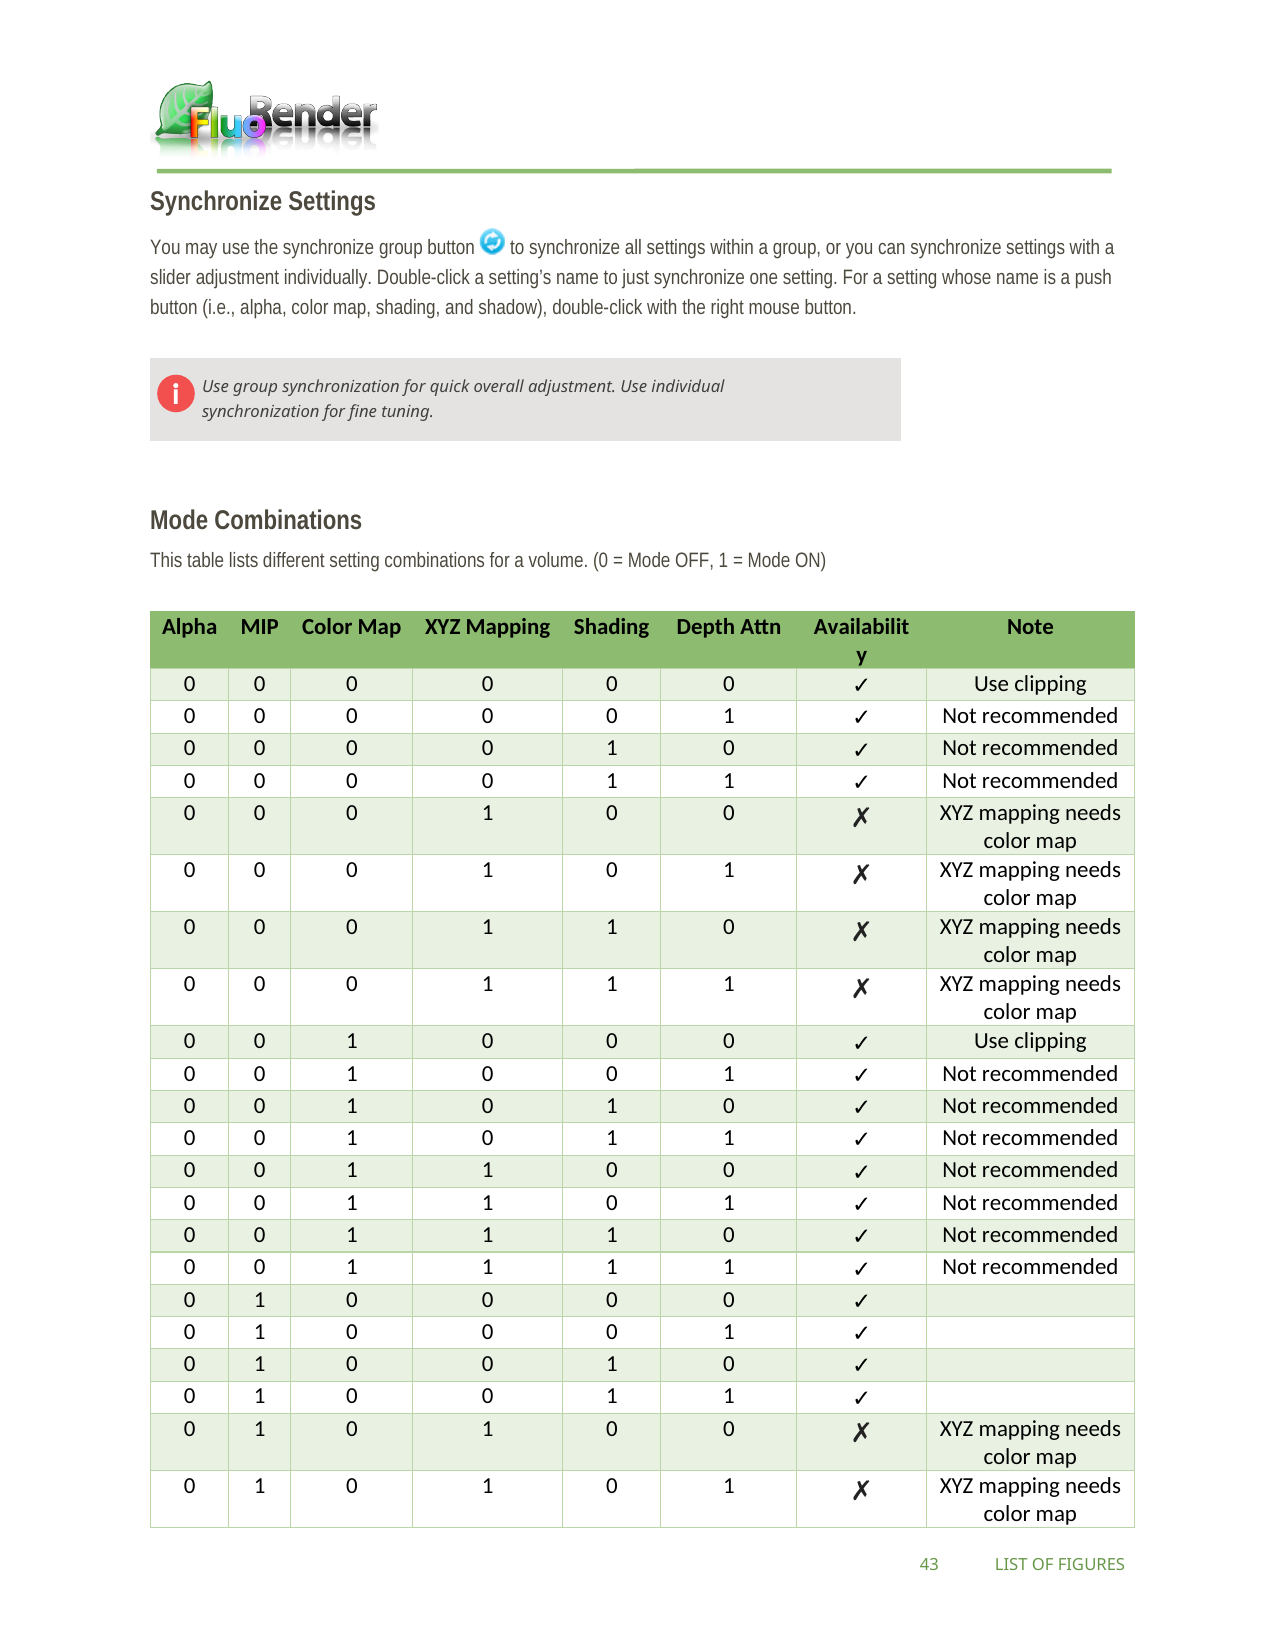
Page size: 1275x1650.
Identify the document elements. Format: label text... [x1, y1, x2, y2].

table_cell [927, 1285, 1134, 1316]
table_cell ✗ [797, 855, 926, 911]
table_cell 0 [661, 798, 796, 854]
table_cell ✗ [797, 912, 926, 968]
table_cell 0 [151, 1123, 228, 1154]
table_cell 0 [563, 855, 660, 911]
table_cell 0 [413, 1123, 562, 1154]
table_cell 0 [151, 1471, 228, 1527]
table_cell ✓ [797, 1123, 926, 1154]
table_cell 0 [563, 1188, 660, 1219]
table_cell 0 [291, 734, 412, 765]
table_cell ✓ [797, 1220, 926, 1251]
table_cell 0 [563, 1317, 660, 1348]
table_cell 0 [413, 1091, 562, 1122]
table_cell XYZ mapping needs color map [927, 969, 1134, 1025]
table_cell 0 [291, 1285, 412, 1316]
table_cell 1 [413, 1414, 562, 1470]
table_cell 0 [291, 855, 412, 911]
table_cell 0 [151, 1156, 228, 1187]
table_cell 0 [661, 1156, 796, 1187]
table_cell 1 [229, 1471, 290, 1527]
table_cell 0 [229, 1059, 290, 1090]
table_cell ✓ [797, 701, 926, 732]
table_cell ✓ [797, 1156, 926, 1187]
table_cell 0 [661, 1349, 796, 1381]
table_cell 1 [563, 1382, 660, 1413]
table_cell 0 [151, 1091, 228, 1122]
table_cell Not recommended [927, 701, 1134, 732]
table_cell 0 [563, 1059, 660, 1090]
table_cell XYZ mapping needs color map [927, 798, 1134, 854]
table_cell 0 [291, 912, 412, 968]
table_cell 1 [229, 1349, 290, 1381]
table_cell 1 [291, 1123, 412, 1154]
table_cell 1 [661, 701, 796, 732]
table_cell XYZ mapping needs color map [927, 1471, 1134, 1527]
table_cell 0 [151, 1253, 228, 1284]
table_cell 1 [229, 1285, 290, 1316]
table_cell ✓ [797, 1382, 926, 1413]
picture [150, 75, 379, 162]
table_cell Not recommended [927, 734, 1134, 765]
table_cell 0 [151, 1317, 228, 1348]
table_cell 0 [563, 1026, 660, 1058]
table_cell 0 [661, 669, 796, 700]
table_header [150, 358, 202, 441]
table_cell 1 [229, 1382, 290, 1413]
table_cell 0 [229, 1253, 290, 1284]
text You may use the synchronize group button to synchronize all settings within a group, or you can synchronize settings with a slider adjustment individually. Double-click a setting’s name to just synchronize one setting. For a setting whose name is a push button (i.e., alpha, color map, shading, and shadow), double-click with the right mouse button. [150, 229, 1125, 319]
table_cell 1 [661, 766, 796, 797]
table_cell 1 [413, 1220, 562, 1251]
table_cell Not recommended [927, 1188, 1134, 1219]
table_cell ✓ [797, 1317, 926, 1348]
table_cell ✗ [797, 1471, 926, 1527]
table_cell 1 [563, 1091, 660, 1122]
table_cell 1 [291, 1188, 412, 1219]
table_cell Use clipping [927, 1026, 1134, 1058]
table_cell 0 [229, 1026, 290, 1058]
table_cell 0 [413, 1349, 562, 1381]
table_cell 0 [413, 1317, 562, 1348]
table_cell 0 [229, 1220, 290, 1251]
table_cell 0 [151, 798, 228, 854]
table_cell ✓ [797, 669, 926, 700]
table_cell 0 [291, 701, 412, 732]
table_cell 0 [151, 1220, 228, 1251]
table_cell 1 [291, 1026, 412, 1058]
table_cell 1 [661, 1059, 796, 1090]
table_cell XYZ mapping needs color map [927, 912, 1134, 968]
table_cell 1 [661, 1188, 796, 1219]
table_cell 0 [151, 766, 228, 797]
table_cell 1 [661, 1317, 796, 1348]
table_cell 0 [291, 1317, 412, 1348]
table_cell 1 [661, 1382, 796, 1413]
table_cell ✓ [797, 1059, 926, 1090]
table_cell 0 [563, 1285, 660, 1316]
table_cell XYZ mapping needs color map [927, 855, 1134, 911]
table_cell 0 [413, 1059, 562, 1090]
table_header Use group synchronization for quick overall adjustment. Use individual synchronization for fine tuning. [202, 358, 901, 441]
table_cell 0 [661, 1091, 796, 1122]
table_cell 1 [563, 1123, 660, 1154]
table_cell 0 [151, 701, 228, 732]
table_cell 0 [229, 912, 290, 968]
table_cell 0 [563, 1471, 660, 1527]
subtitle Mode Combinations [150, 504, 1125, 535]
table_cell Not recommended [927, 1253, 1134, 1284]
table_cell 0 [291, 1471, 412, 1527]
table_cell 1 [563, 1253, 660, 1284]
table_cell 1 [563, 766, 660, 797]
table_cell ✓ [797, 766, 926, 797]
table_cell 0 [151, 1188, 228, 1219]
table_cell 0 [151, 855, 228, 911]
table_cell 0 [229, 701, 290, 732]
table_cell XYZ mapping needs color map [927, 1414, 1134, 1470]
table_cell ✓ [797, 734, 926, 765]
table_cell 1 [661, 855, 796, 911]
table_header XYZ Mapping [413, 612, 562, 668]
table_header Depth Attn [661, 612, 796, 668]
table_cell 0 [563, 701, 660, 732]
table_cell 0 [229, 1091, 290, 1122]
table_cell 0 [151, 912, 228, 968]
table_cell 0 [413, 734, 562, 765]
table_cell 0 [151, 969, 228, 1025]
table_cell 0 [413, 1026, 562, 1058]
table_cell 0 [661, 1220, 796, 1251]
table_cell 1 [229, 1414, 290, 1470]
table_cell 1 [291, 1059, 412, 1090]
table_cell 0 [563, 1414, 660, 1470]
table_cell 0 [563, 669, 660, 700]
table_cell [927, 1349, 1134, 1381]
table_cell 1 [413, 912, 562, 968]
table_cell 1 [291, 1220, 412, 1251]
table_cell 0 [151, 1059, 228, 1090]
table_cell Not recommended [927, 1123, 1134, 1154]
table_header Note [927, 612, 1134, 668]
picture [479, 228, 505, 255]
table_cell 0 [563, 1156, 660, 1187]
table_cell 0 [151, 1382, 228, 1413]
table_cell 0 [229, 766, 290, 797]
table_cell 0 [661, 1285, 796, 1316]
table_cell 0 [229, 1156, 290, 1187]
table_cell 0 [291, 766, 412, 797]
table_cell 0 [661, 734, 796, 765]
table_cell 0 [151, 1414, 228, 1470]
table_cell Not recommended [927, 1220, 1134, 1251]
text This table lists different setting combinations for a volume. (0 = Mode OFF, 1 = Mode ON) [150, 548, 1125, 572]
table_cell ✗ [797, 969, 926, 1025]
table_cell 0 [229, 1123, 290, 1154]
table_cell 0 [229, 669, 290, 700]
table_cell 1 [413, 855, 562, 911]
table_cell 0 [151, 669, 228, 700]
table_cell 1 [661, 969, 796, 1025]
table_cell 1 [413, 798, 562, 854]
table_cell 0 [291, 1414, 412, 1470]
table_cell 1 [291, 1156, 412, 1187]
table_cell ✗ [797, 1414, 926, 1470]
table_cell 1 [413, 1253, 562, 1284]
table_cell 0 [151, 1349, 228, 1381]
table_cell 0 [229, 969, 290, 1025]
table_cell Use clipping [927, 669, 1134, 700]
table_cell 0 [413, 669, 562, 700]
table_cell [927, 1317, 1134, 1348]
table_cell 1 [661, 1123, 796, 1154]
table_cell Not recommended [927, 1091, 1134, 1122]
table_cell Not recommended [927, 766, 1134, 797]
table_cell 0 [291, 1382, 412, 1413]
subtitle Synchronize Settings [150, 185, 1125, 216]
table_header Color Map [291, 612, 412, 668]
table_cell 0 [291, 1349, 412, 1381]
table_cell ✓ [797, 1285, 926, 1316]
table_header MIP [229, 612, 290, 668]
table_cell 0 [151, 1026, 228, 1058]
table_cell 1 [563, 912, 660, 968]
table_cell ✓ [797, 1253, 926, 1284]
table_cell 0 [661, 1026, 796, 1058]
table_cell 0 [413, 1285, 562, 1316]
table_cell 0 [229, 798, 290, 854]
table_cell ✓ [797, 1349, 926, 1381]
table_cell 1 [413, 1471, 562, 1527]
table_cell 0 [291, 798, 412, 854]
table_header Availability [797, 612, 926, 668]
table_cell 0 [229, 734, 290, 765]
table_cell Not recommended [927, 1156, 1134, 1187]
table_header Shading [563, 612, 660, 668]
table_cell 0 [229, 1188, 290, 1219]
table_cell 1 [661, 1253, 796, 1284]
table_cell 0 [563, 798, 660, 854]
table_cell 1 [661, 1471, 796, 1527]
table_cell 0 [151, 1285, 228, 1316]
table_cell 0 [229, 855, 290, 911]
table_cell 0 [661, 912, 796, 968]
table_cell 1 [563, 969, 660, 1025]
table_cell ✓ [797, 1026, 926, 1058]
table_cell 0 [413, 766, 562, 797]
table_cell 0 [661, 1414, 796, 1470]
table_cell 0 [413, 1382, 562, 1413]
table_cell Not recommended [927, 1059, 1134, 1090]
table_cell ✓ [797, 1091, 926, 1122]
table_cell 1 [413, 969, 562, 1025]
table_cell 1 [563, 1349, 660, 1381]
table_cell [927, 1382, 1134, 1413]
table_cell 1 [413, 1156, 562, 1187]
table_cell 1 [563, 734, 660, 765]
table_cell 1 [413, 1188, 562, 1219]
table_cell 1 [291, 1253, 412, 1284]
table_cell ✗ [797, 798, 926, 854]
table_cell 0 [413, 701, 562, 732]
table_cell 0 [291, 669, 412, 700]
table_cell 0 [291, 969, 412, 1025]
table_cell 1 [291, 1091, 412, 1122]
table_cell ✓ [797, 1188, 926, 1219]
table_cell 0 [151, 734, 228, 765]
table_cell 1 [229, 1317, 290, 1348]
table_header Alpha [151, 612, 228, 668]
table_cell 1 [563, 1220, 660, 1251]
